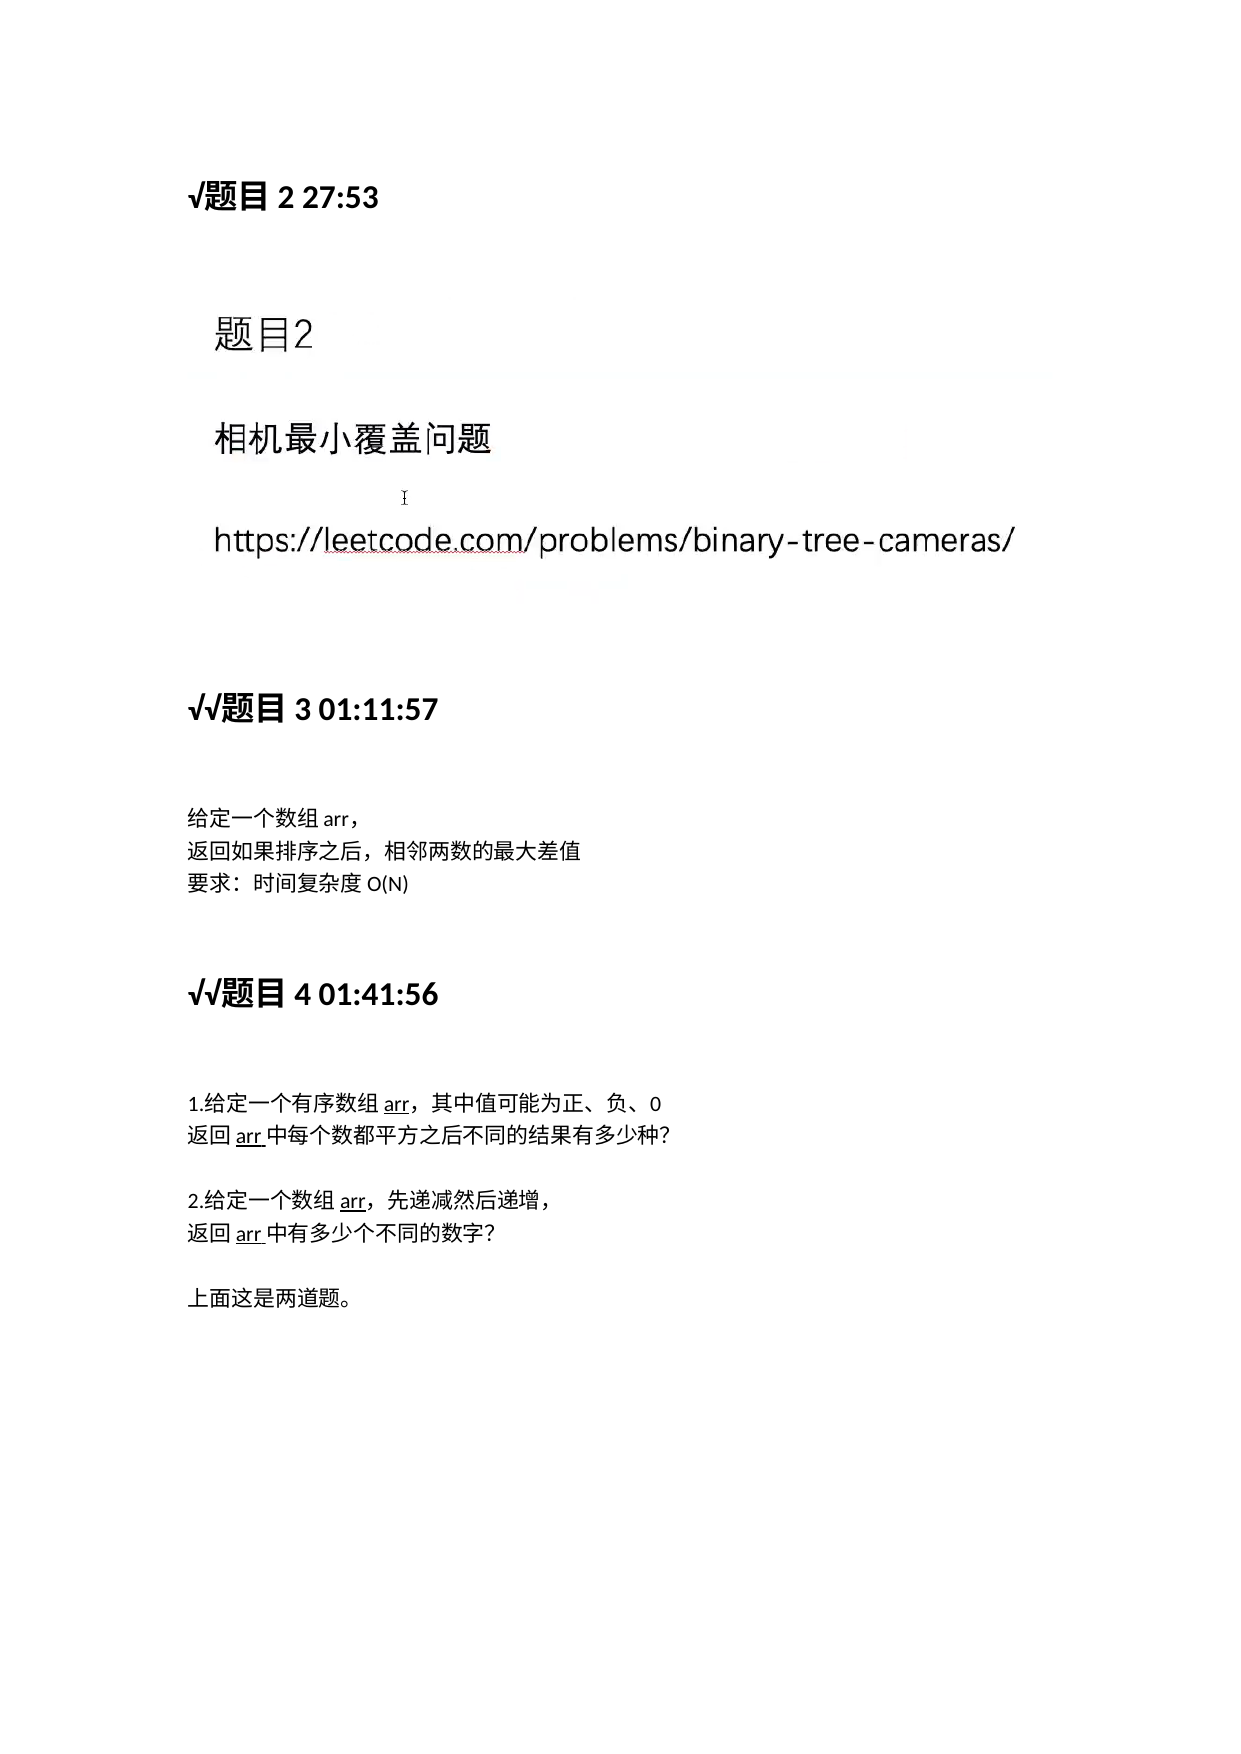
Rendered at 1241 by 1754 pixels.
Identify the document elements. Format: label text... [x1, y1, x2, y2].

subtitle √√题目4 01:41:56 [187, 958, 1053, 1023]
text 2.给定一个数组arr，先递减然后递增， [187, 1183, 1053, 1215]
text 给定一个数组arr， [187, 801, 1053, 833]
picture [187, 289, 1053, 605]
text 1.给定一个有序数组arr，其中值可能为正、负、0 [187, 1085, 1053, 1118]
text 返回arr中每个数都平方之后不同的结果有多少种？ [187, 1118, 1053, 1150]
subtitle √√题目3 01:11:57 [187, 674, 1053, 739]
text 返回如果排序之后，相邻两数的最大差值 [187, 833, 1053, 866]
subtitle √题目2 27:53 [187, 162, 1053, 227]
text 返回arr中有多少个不同的数字？ [187, 1215, 1053, 1248]
text 上面这是两道题。 [187, 1280, 1053, 1313]
text 要求：时间复杂度O(N) [187, 866, 1053, 898]
